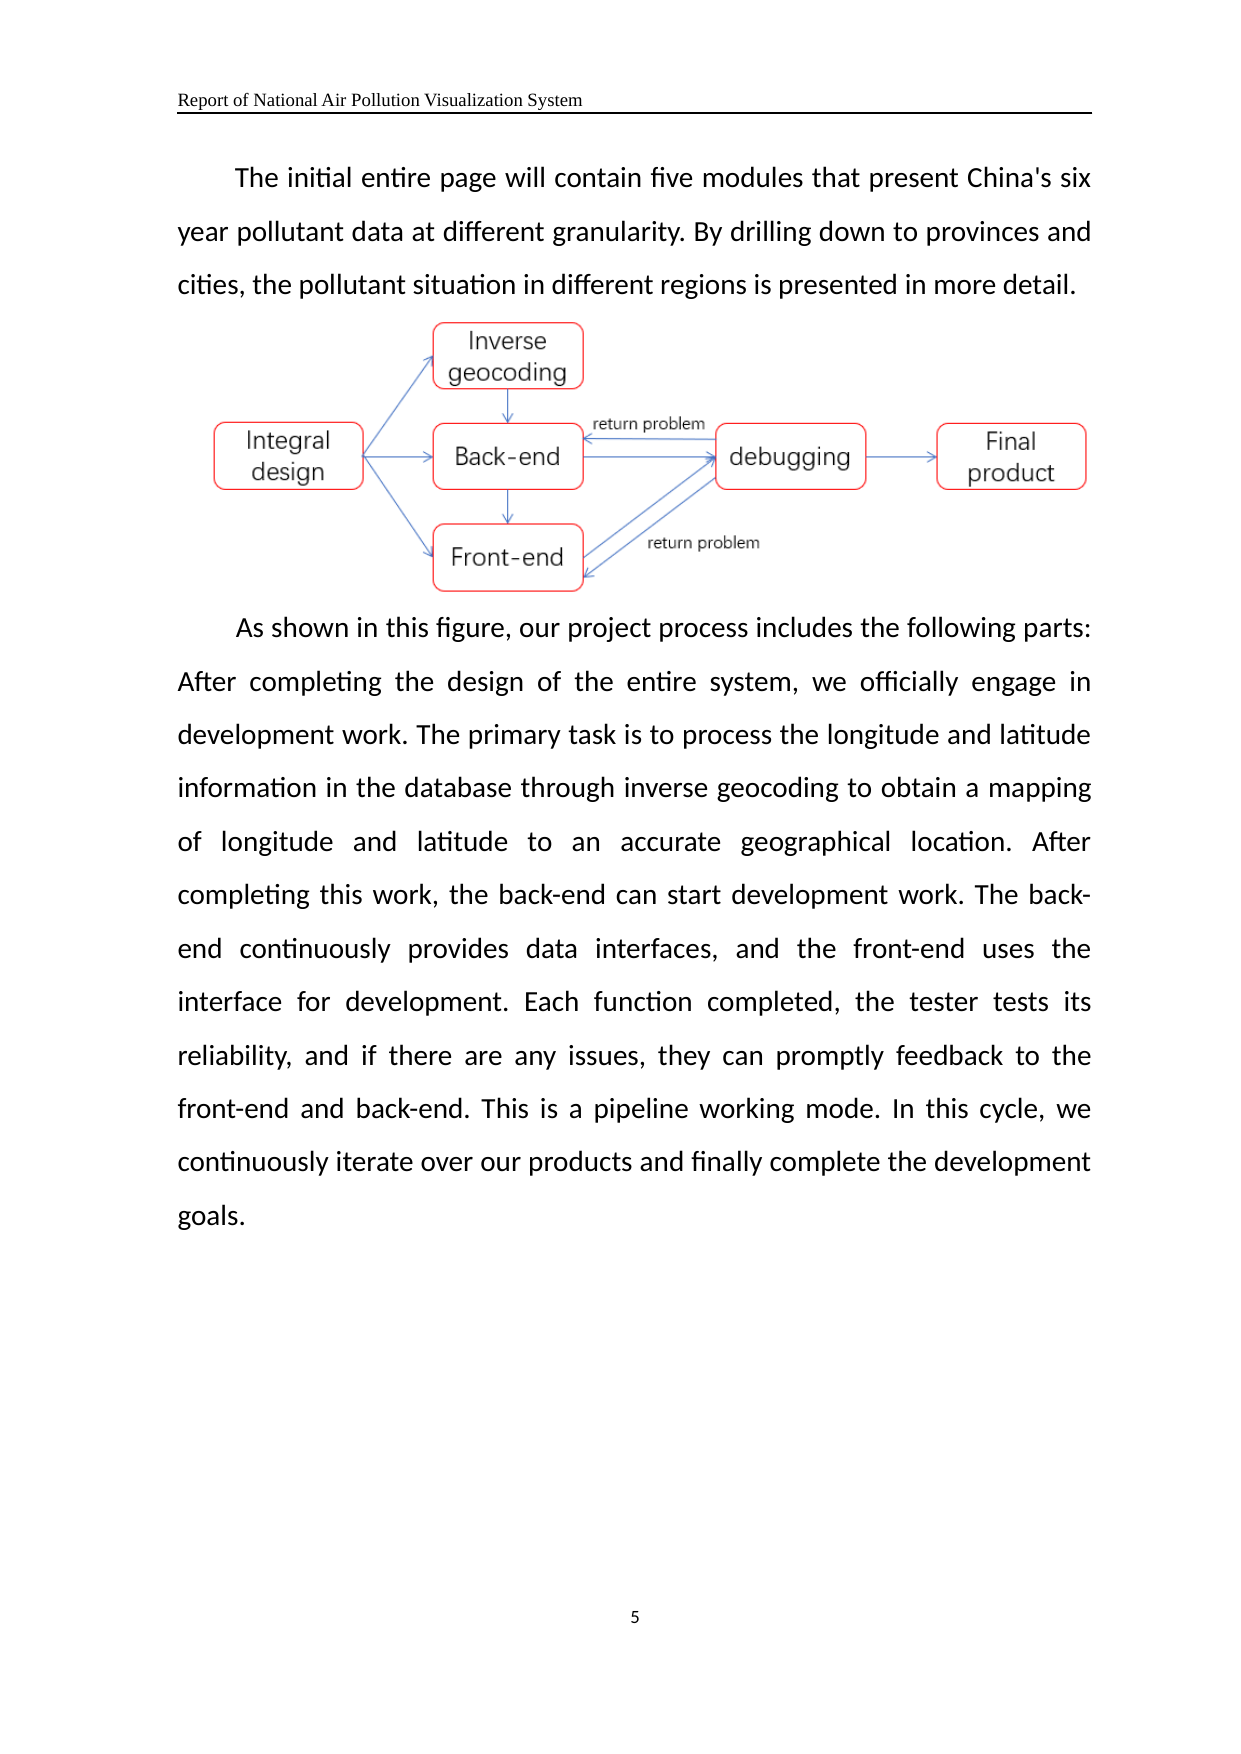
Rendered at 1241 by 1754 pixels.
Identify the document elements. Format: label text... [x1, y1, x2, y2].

text As shown in this figure, our project process includes the following parts: After completing the design of the entire system, we officially engage in development work. The primary task is to process the longitude and latitude information in the database through inverse geocoding to obtain a mapping of longitude and latitude to an accurate geographical location. After completing this work, the back-end can start development work. The back-end continuously provides data interfaces, and the front-end uses the interface for development. Each function completed, the tester tests its reliability, and if there are any issues, they can promptly feedback to the front-end and back-end. This is a pipeline working mode. In this cycle, we continuously iterate over our products and finally complete the development goals. [177, 609, 1092, 1233]
picture [177, 319, 1093, 596]
text The initial entire page will contain five modules that present China's six year pollutant data at different granularity. By drilling down to provinces and cities, the pollutant situation in different regions is presented in more detail. [177, 159, 1092, 302]
